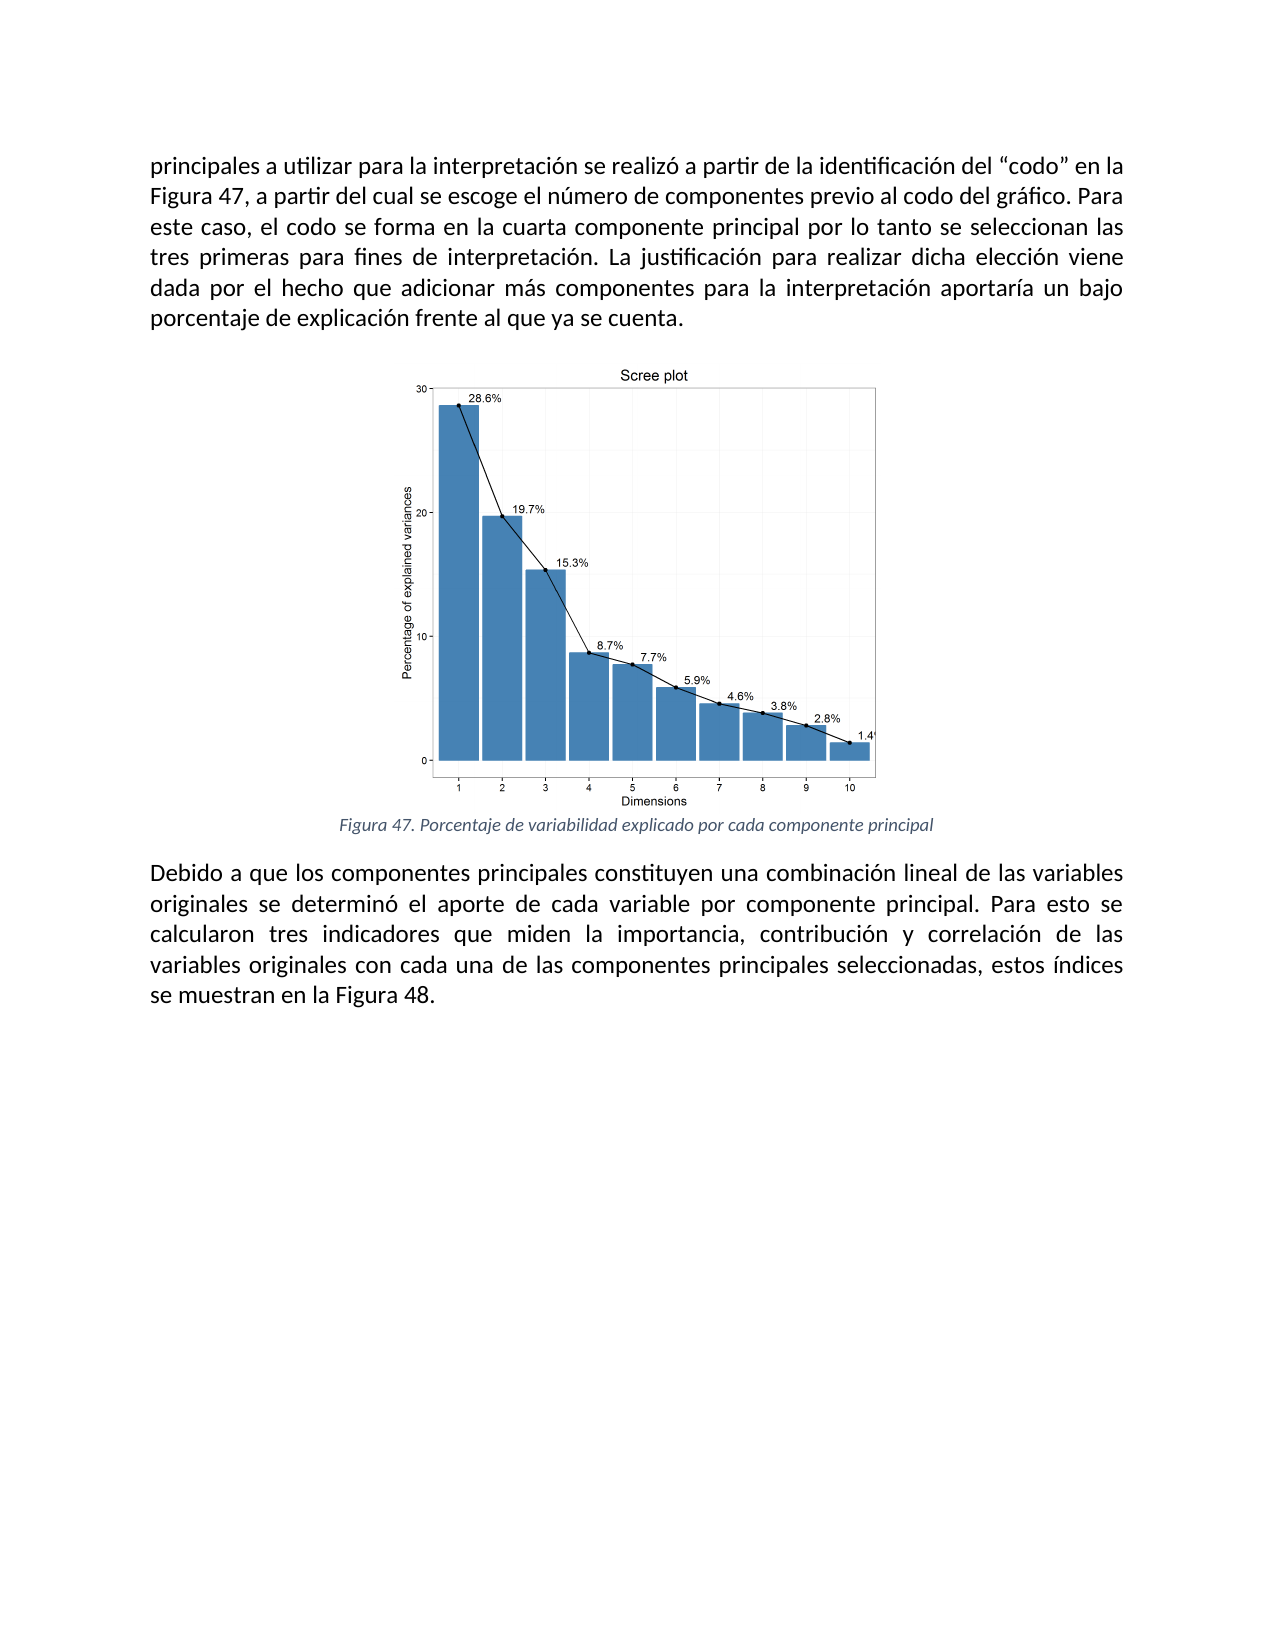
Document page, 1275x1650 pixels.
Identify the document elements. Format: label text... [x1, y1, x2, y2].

text Debido a que los componentes principales constituyen una combinación lineal de las variables originales se determinó el aporte de cada variable por componente principal. Para esto se calcularon tres indicadores que miden la importancia, contribución y correlación de las variables originales con cada una de las componentes principales seleccionadas, estos índices se muestran en la Figura 48. [150, 857, 1125, 1010]
text Figura 47. Porcentaje de variabilidad explicado por cada componente principal [150, 814, 1125, 837]
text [150, 150, 1125, 333]
picture [393, 363, 882, 814]
